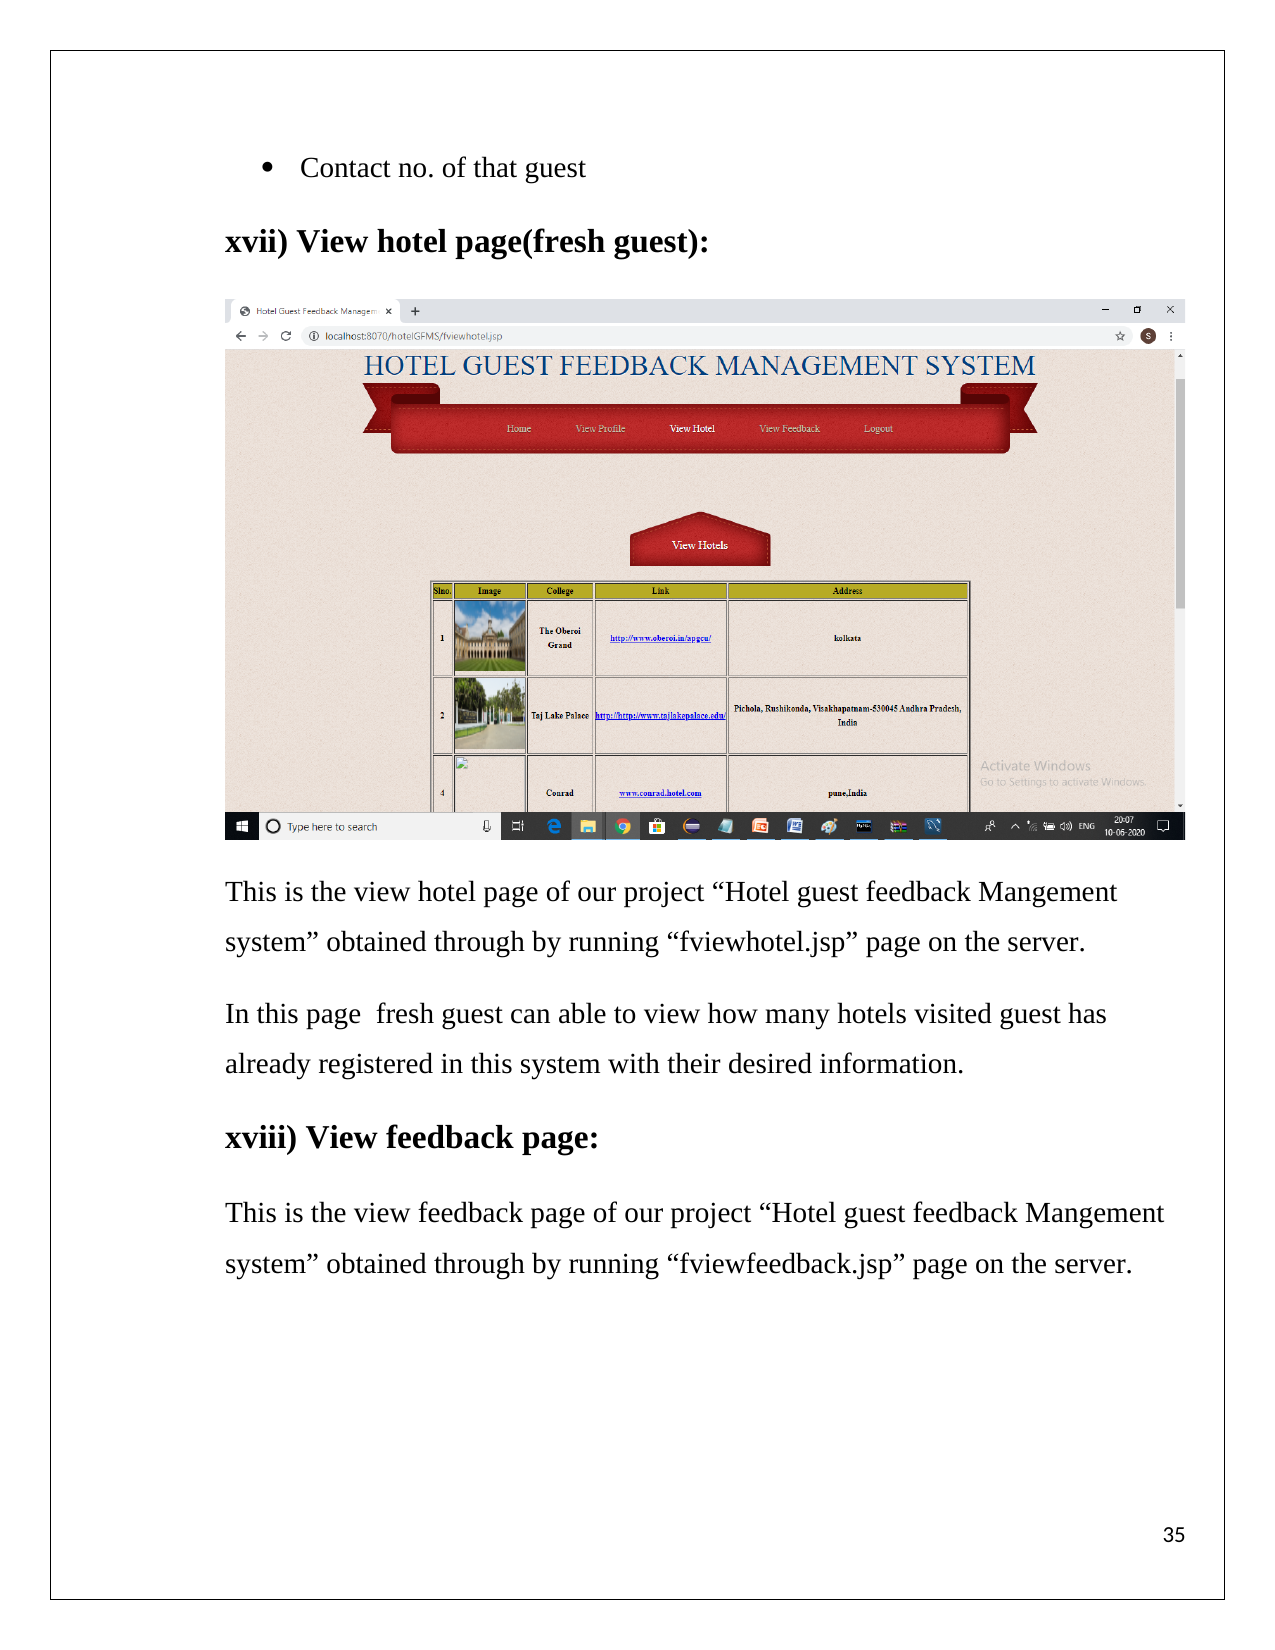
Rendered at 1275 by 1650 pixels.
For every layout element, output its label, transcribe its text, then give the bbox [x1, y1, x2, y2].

text This is the view feedback page of our project “Hotel guest feedback Mangement system” obtained through by running “fviewfeedback.jsp” page on the server. [225, 1196, 1185, 1279]
text xvii) View hotel page(fresh guest): [225, 221, 1185, 259]
list Contact no. of that guest [262, 150, 1185, 184]
text xviii) View feedback page: [225, 1117, 1185, 1156]
text In this page fresh guest can able to view how many hotels visited guest has already registered in this system with their desired information. [225, 996, 1185, 1079]
picture [225, 299, 1186, 840]
text This is the view hotel page of our project “Hotel guest feedback Mangement system” obtained through by running “fviewhotel.jsp” page on the server. [225, 874, 1185, 958]
